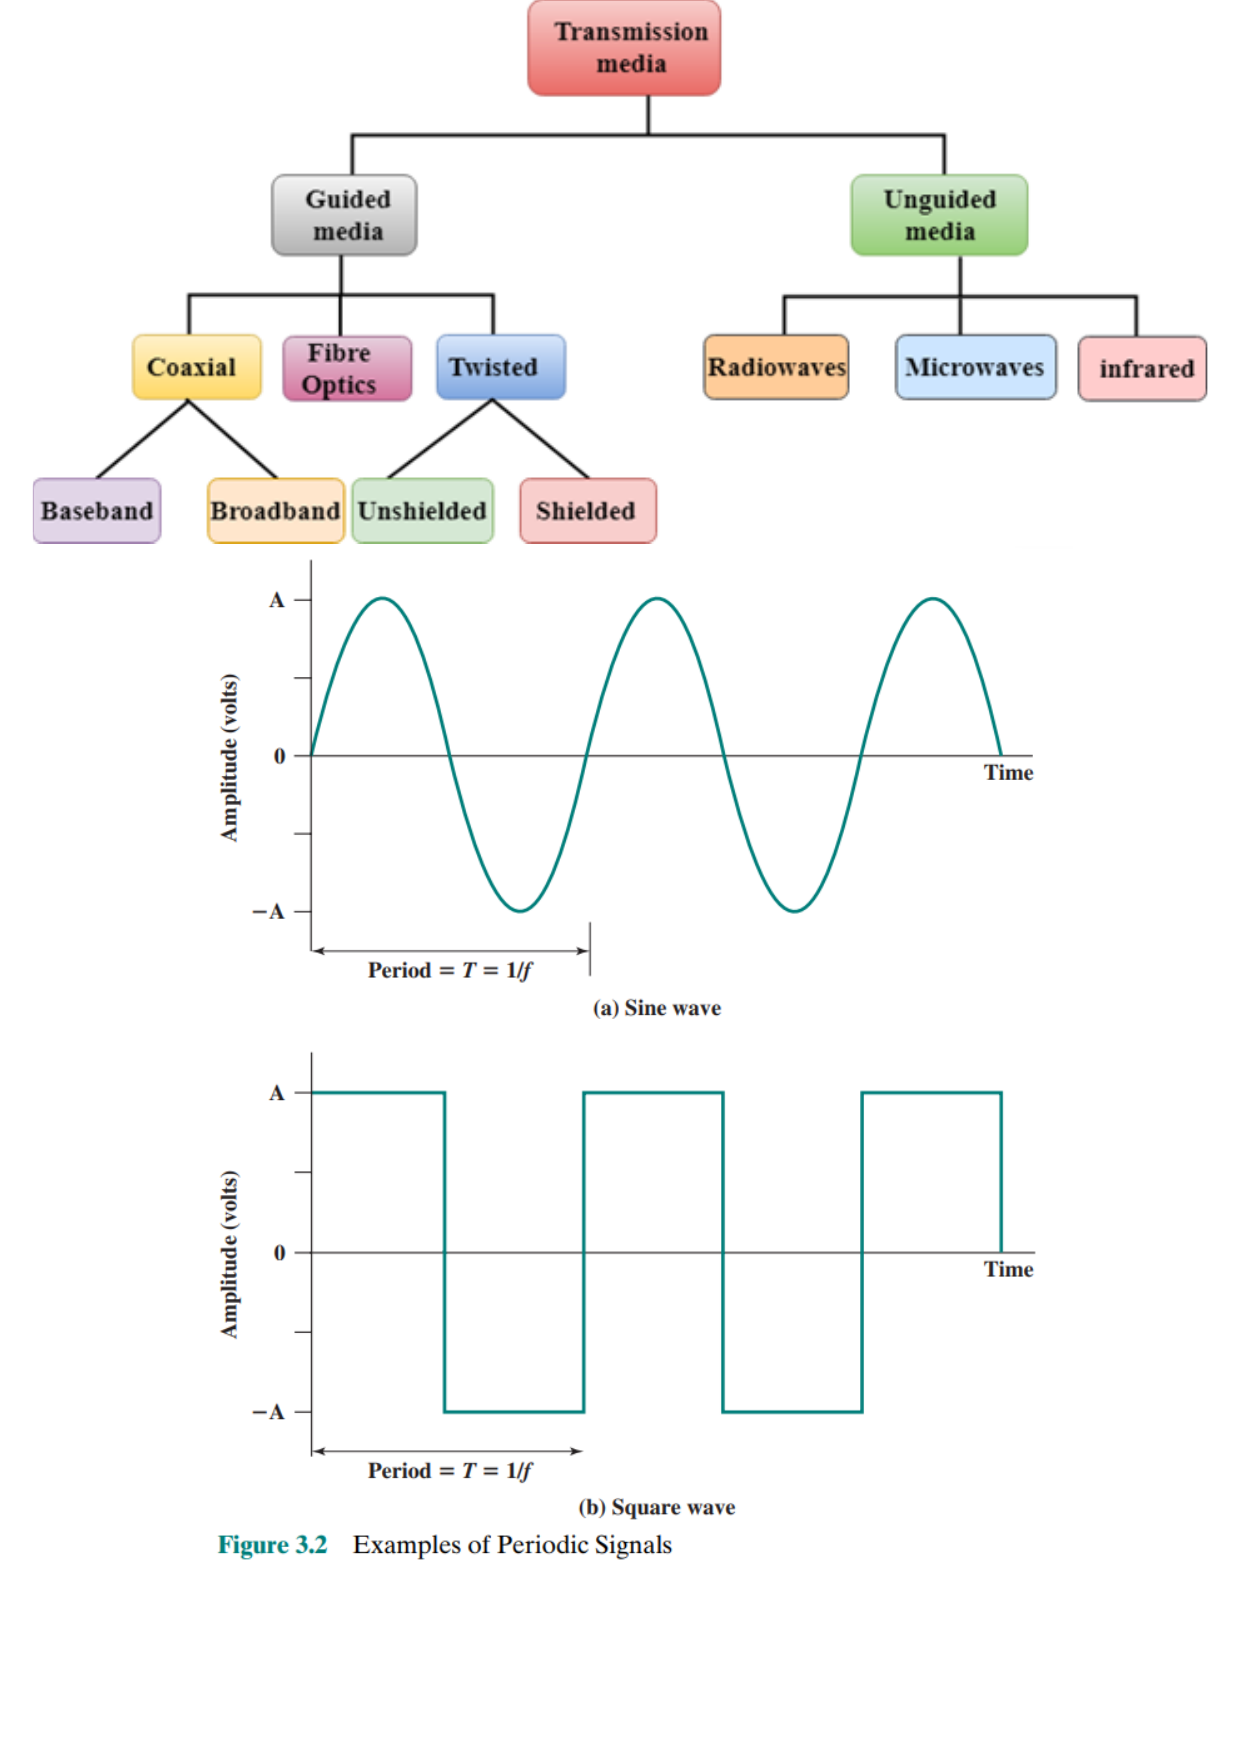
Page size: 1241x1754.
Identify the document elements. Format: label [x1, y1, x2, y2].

picture [32, 0, 1208, 544]
picture [167, 546, 1073, 1577]
